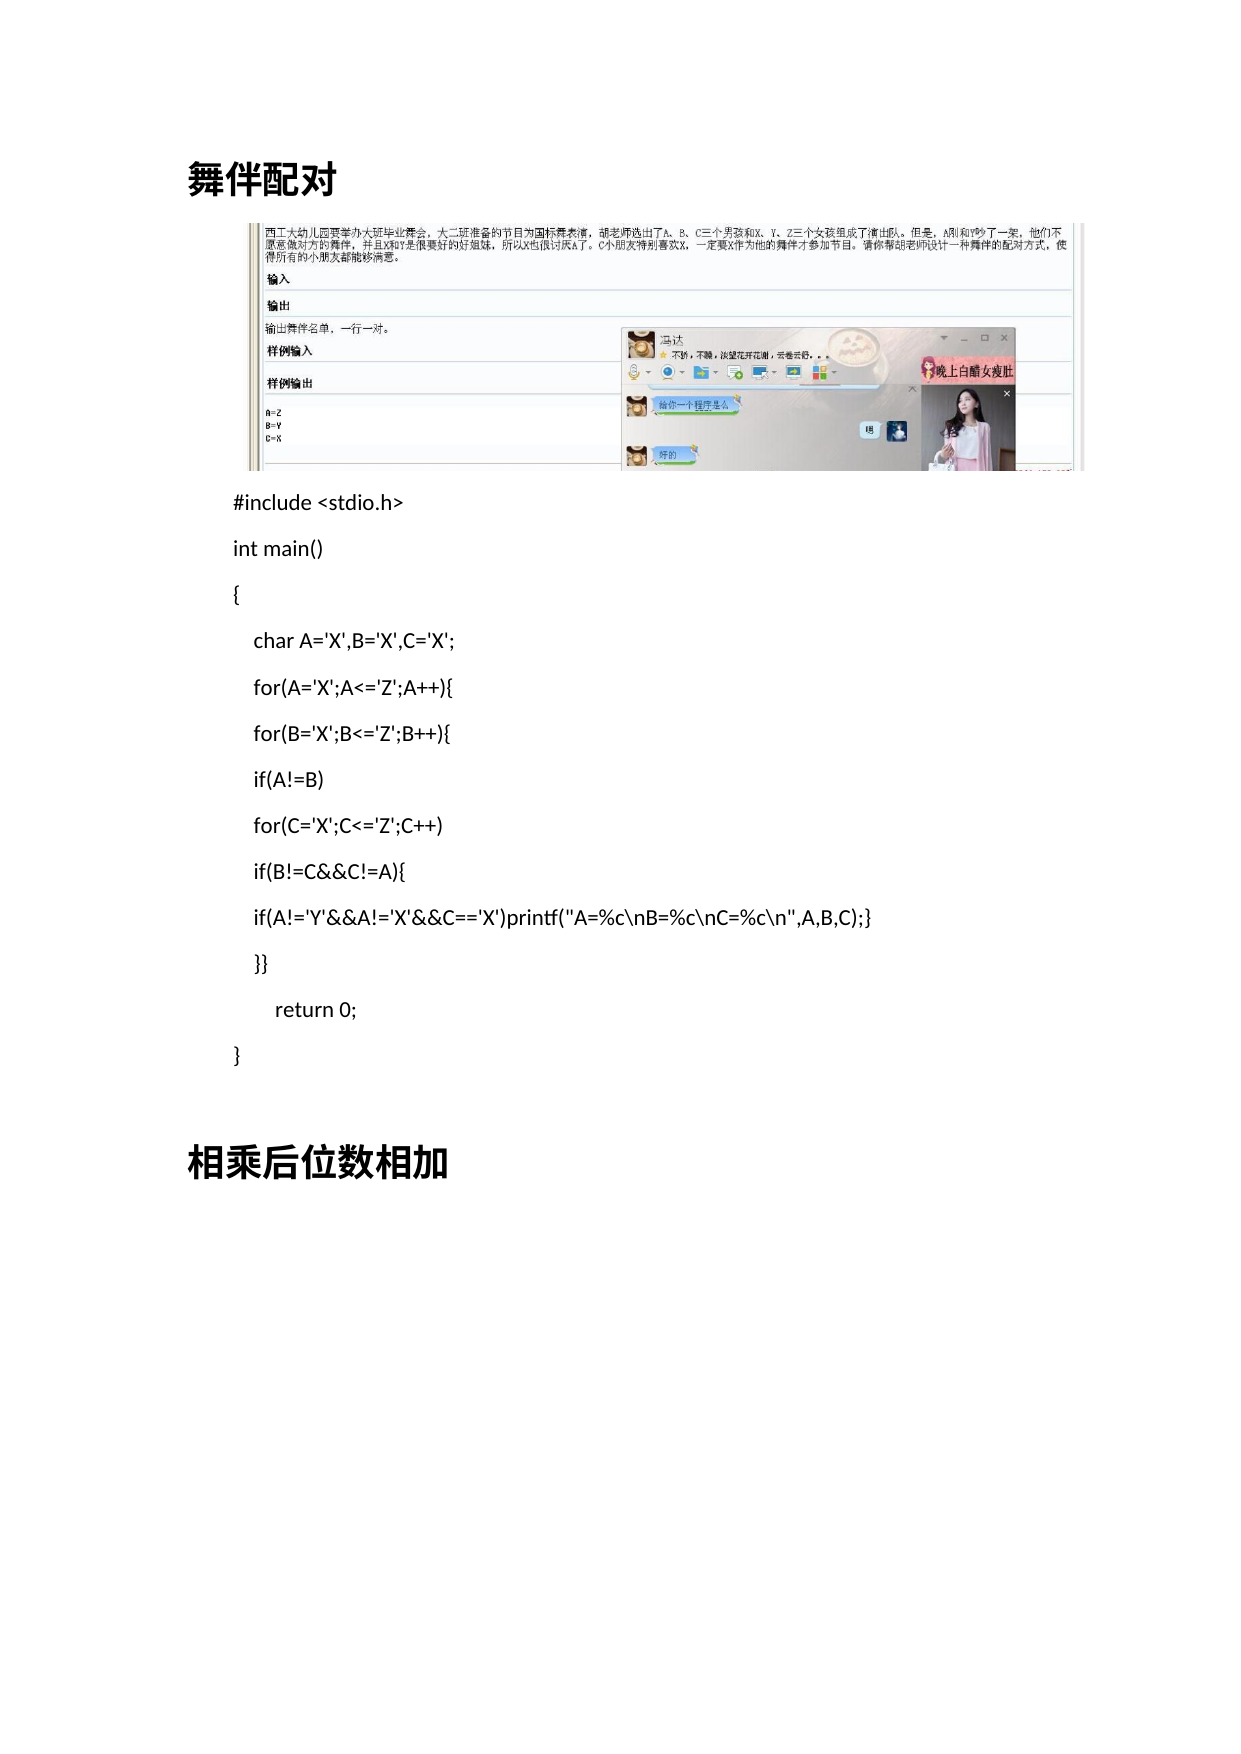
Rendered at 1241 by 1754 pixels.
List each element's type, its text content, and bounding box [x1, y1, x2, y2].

text int main() [187, 534, 1053, 563]
text if(A!=B) [187, 765, 1053, 793]
text char A='X',B='X',C='X'; [187, 627, 1053, 655]
text 舞伴配对 [187, 150, 1053, 204]
text }} [187, 949, 1053, 977]
text { [187, 581, 1053, 609]
text 相乘后位数相加 [187, 1133, 1053, 1187]
text if(A!='Y'&&A!='X'&&C=='X')printf("A=%c\nB=%c\nC=%c\n",A,B,C);} [187, 903, 1053, 931]
text #include <stdio.h> [187, 488, 1053, 517]
text return 0; [187, 995, 1053, 1023]
text } [187, 1041, 1053, 1069]
text for(A='X';A<='Z';A++){ [187, 673, 1053, 701]
picture [232, 223, 1085, 471]
text for(B='X';B<='Z';B++){ [187, 719, 1053, 747]
text if(B!=C&&C!=A){ [187, 857, 1053, 885]
text for(C='X';C<='Z';C++) [187, 811, 1053, 839]
